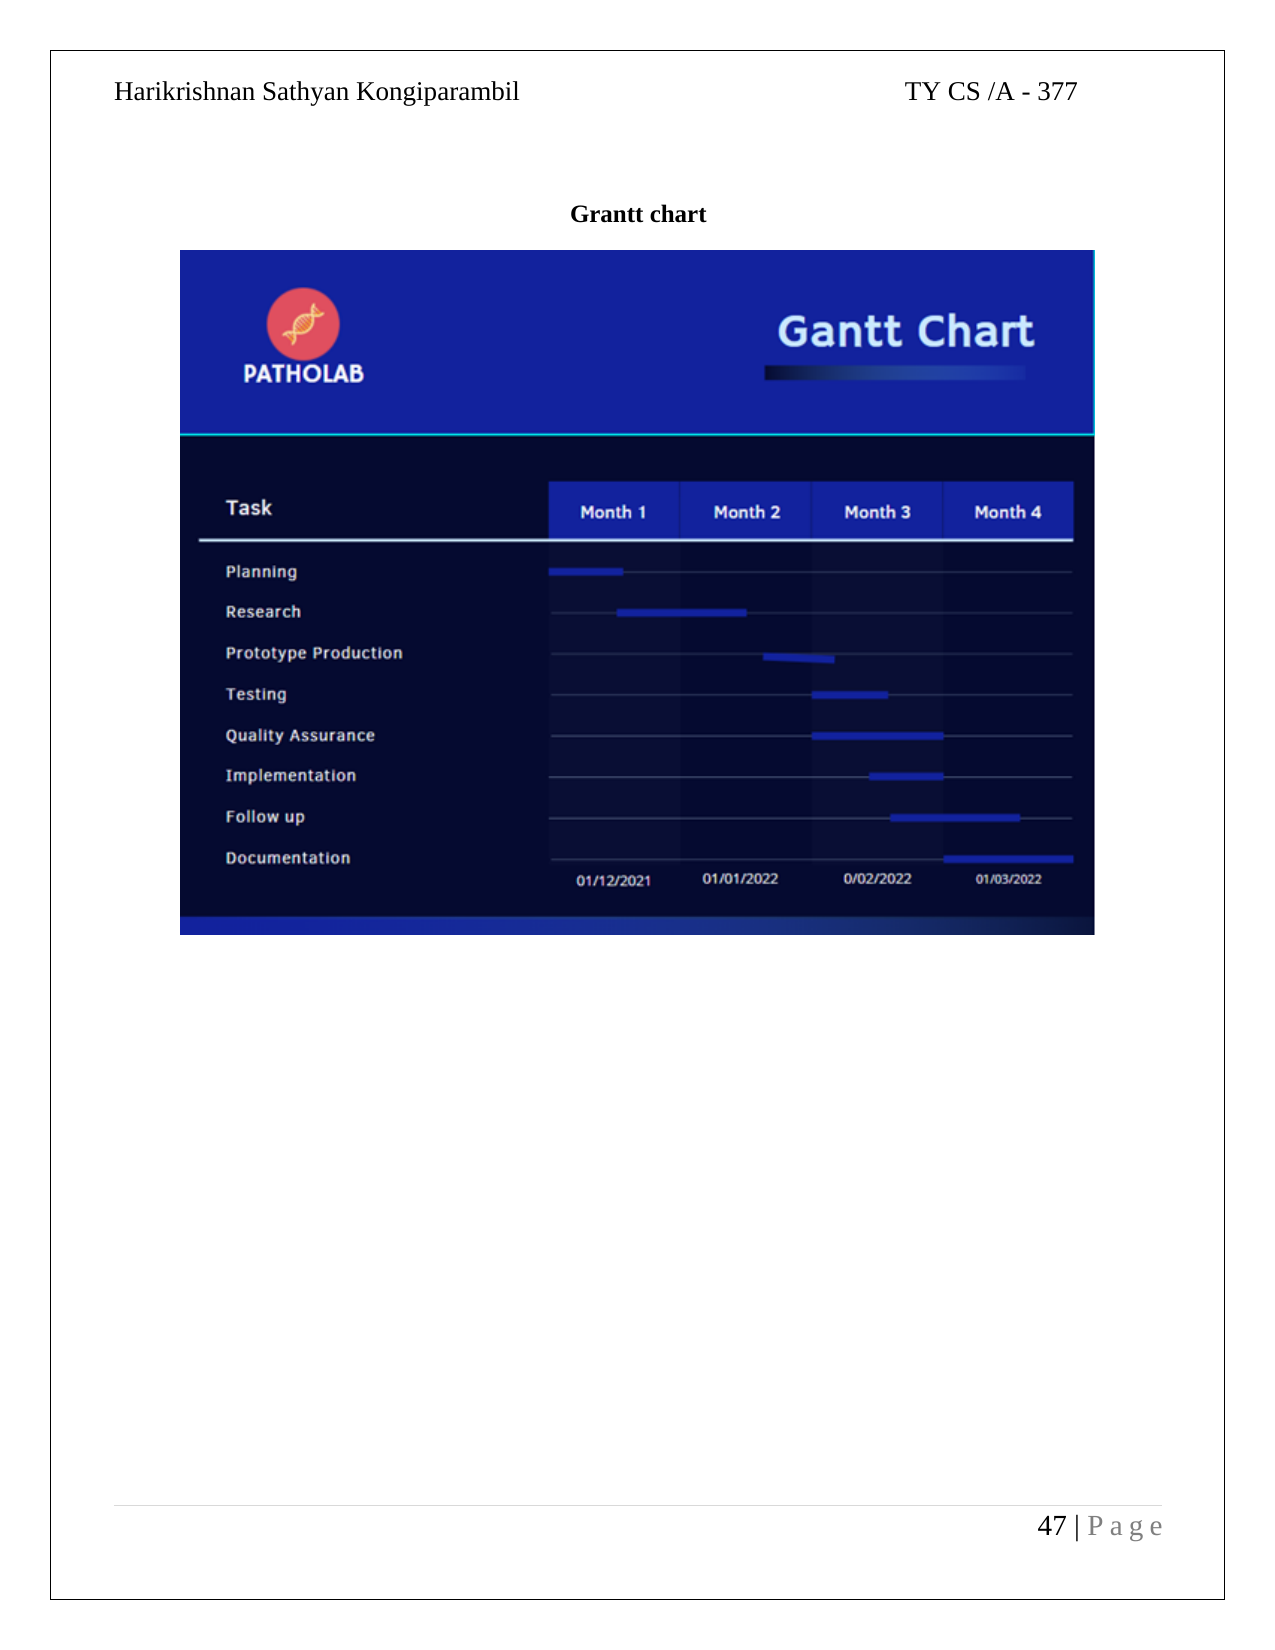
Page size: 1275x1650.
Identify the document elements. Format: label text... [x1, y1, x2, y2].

text Grantt chart [114, 199, 1162, 228]
picture [180, 250, 1095, 935]
